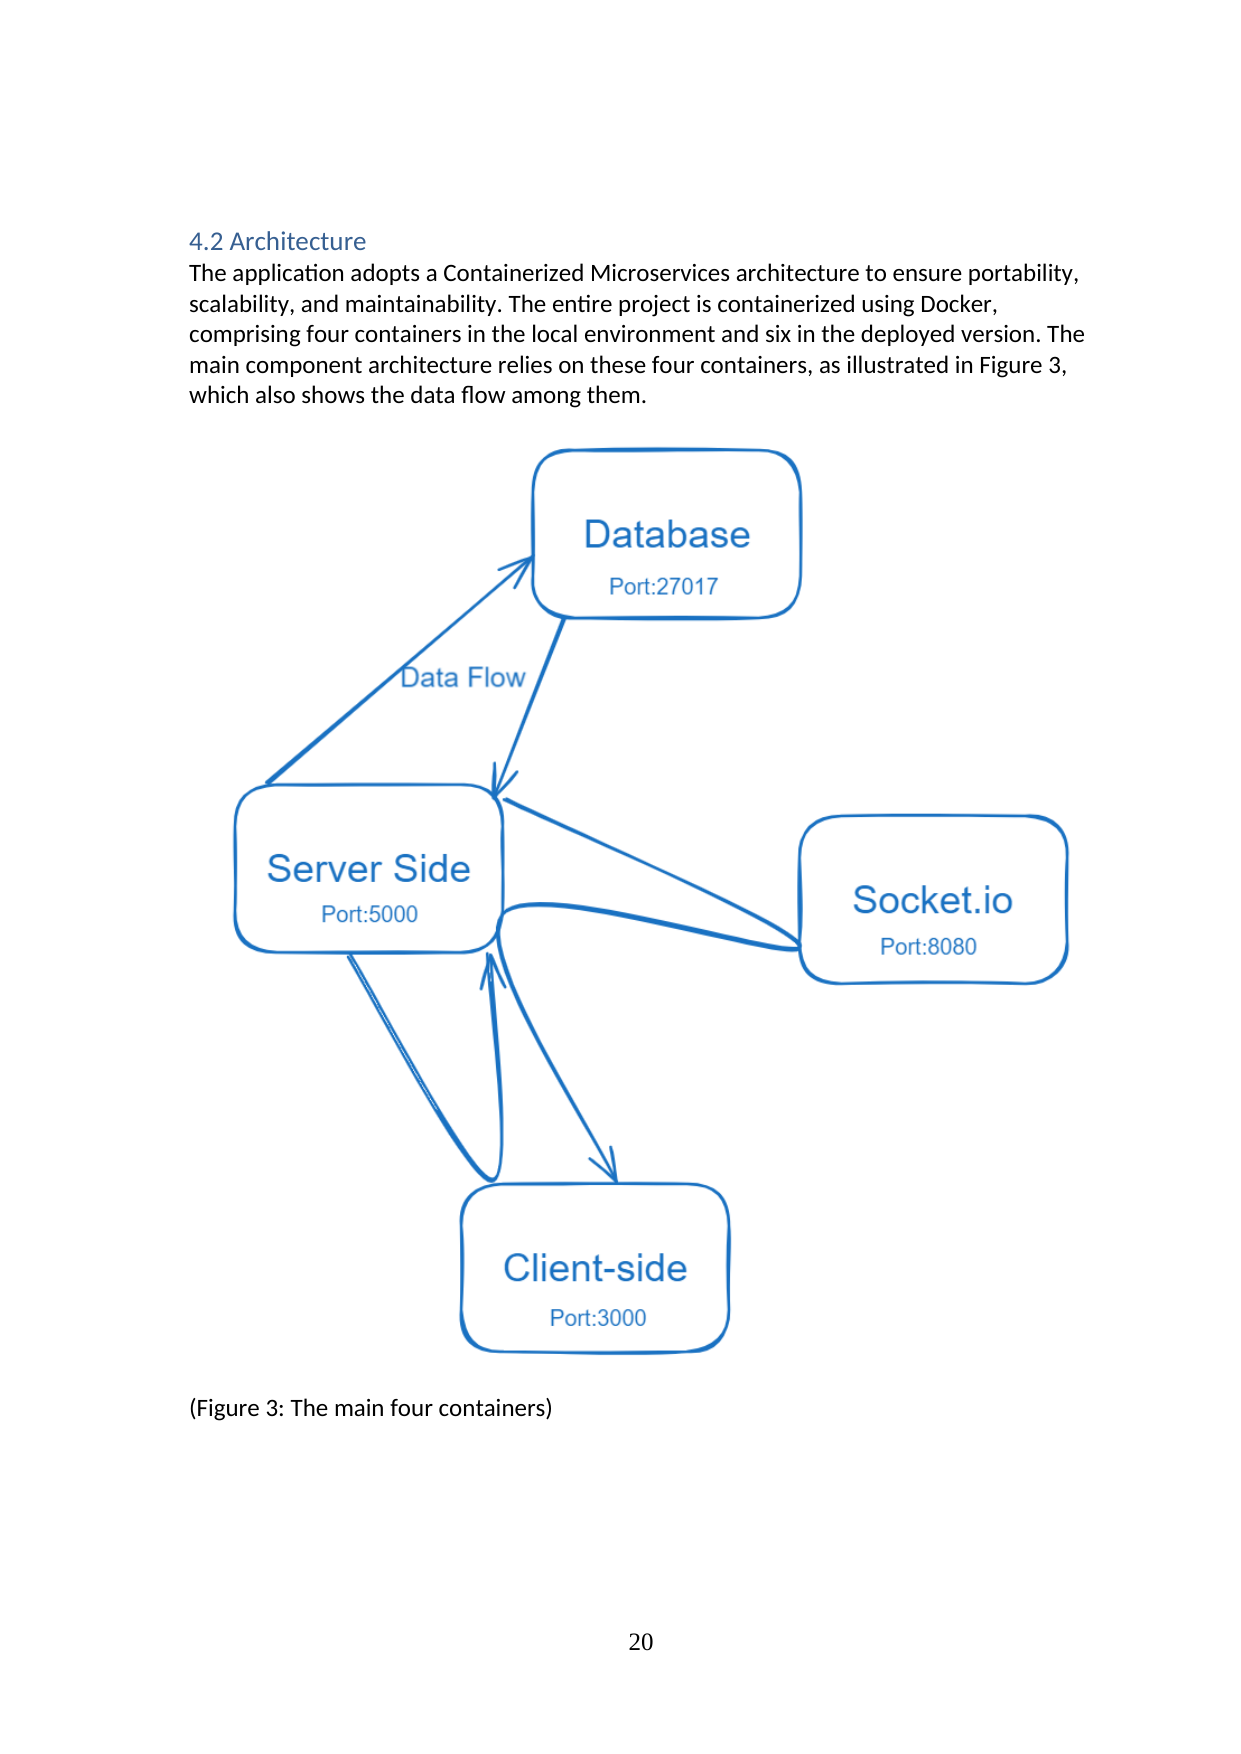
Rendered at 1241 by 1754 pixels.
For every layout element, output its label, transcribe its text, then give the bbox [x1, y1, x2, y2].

text (Figure 3: The main four containers) [189, 1392, 1092, 1422]
picture [188, 410, 1093, 1392]
subtitle 4.2 Architecture [189, 224, 1092, 257]
text The application adopts a Containerized Microservices architecture to ensure portability, scalability, and maintainability. The entire project is containerized using Docker, comprising four containers in the local environment and six in the deployed version. The main component architecture relies on these four containers, as illustrated in Figure 3, which also shows the data flow among them. [189, 257, 1092, 410]
